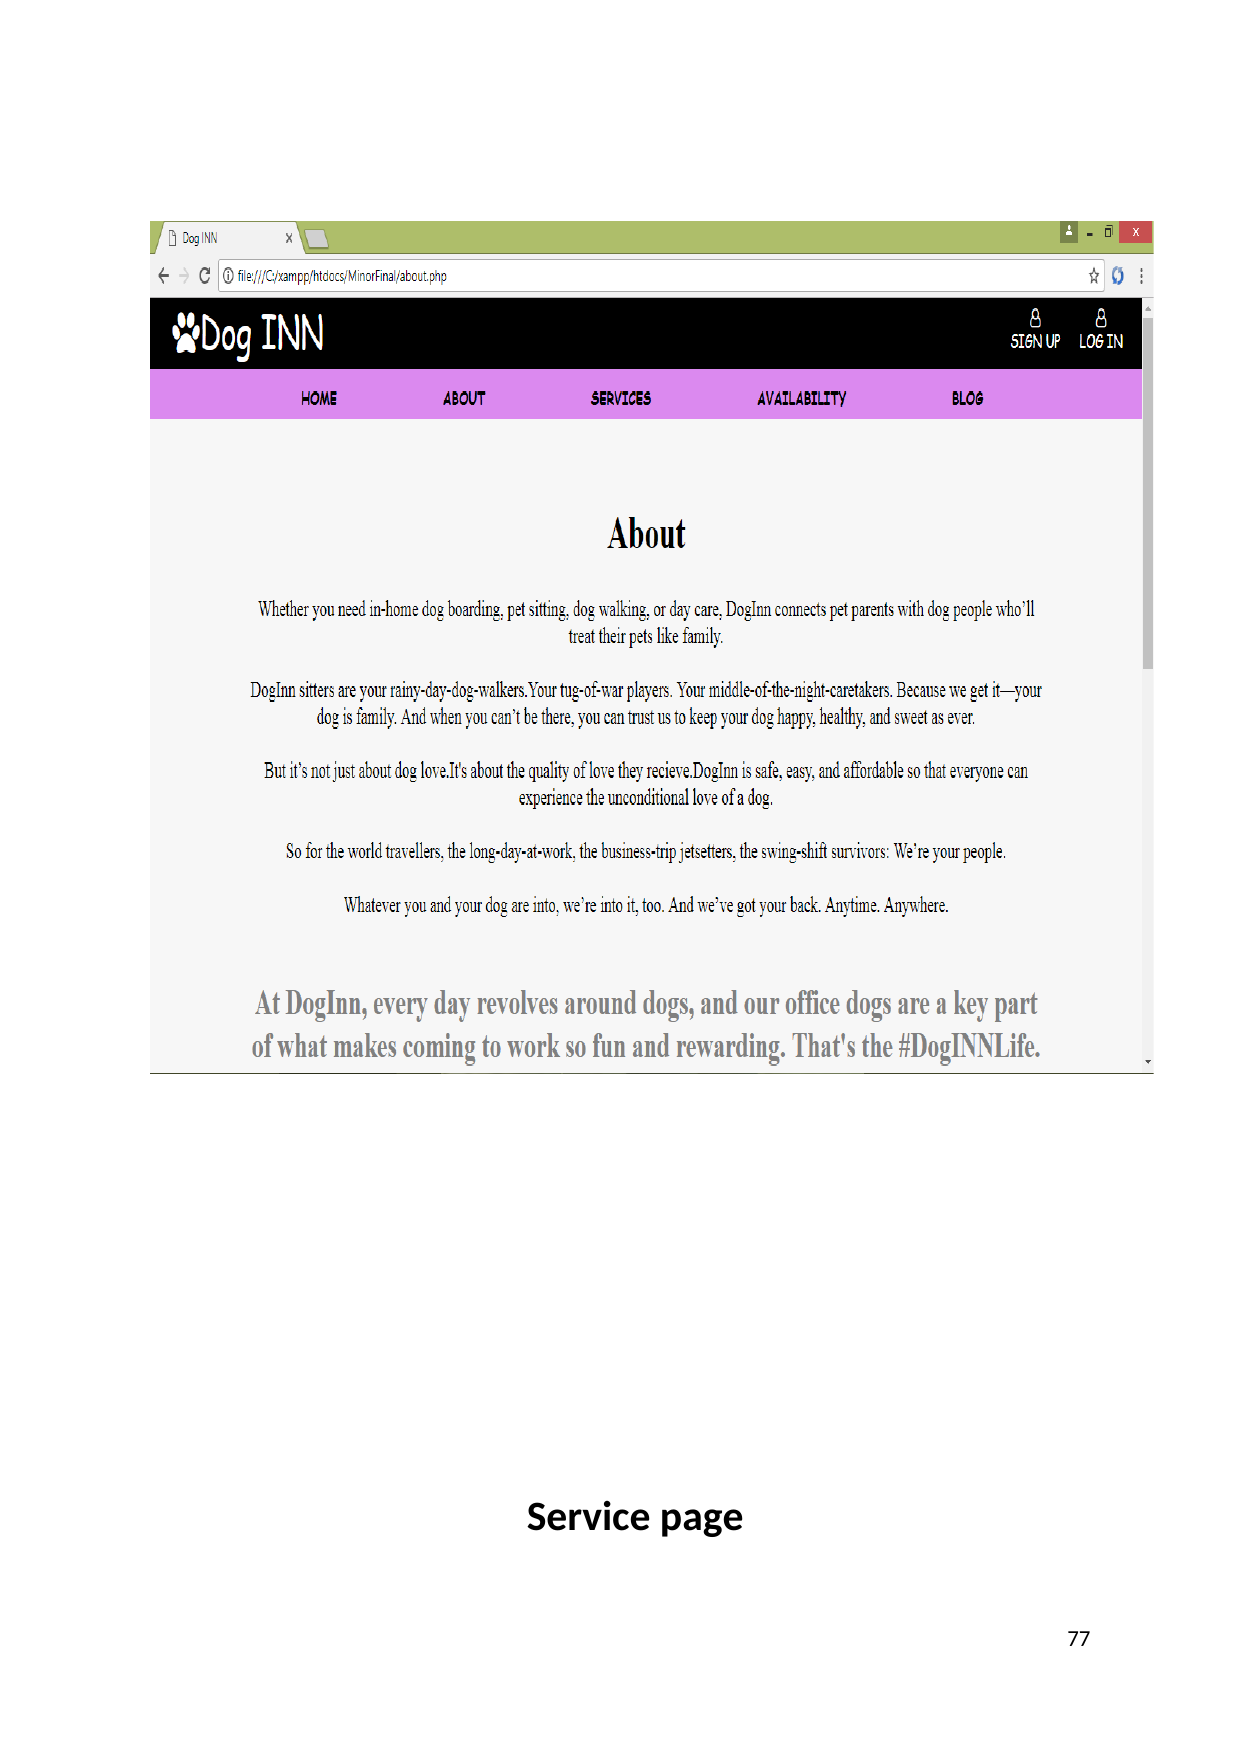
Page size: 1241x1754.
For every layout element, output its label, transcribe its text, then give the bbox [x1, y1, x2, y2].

text Service page [150, 1490, 1090, 1541]
picture [150, 221, 1154, 1074]
